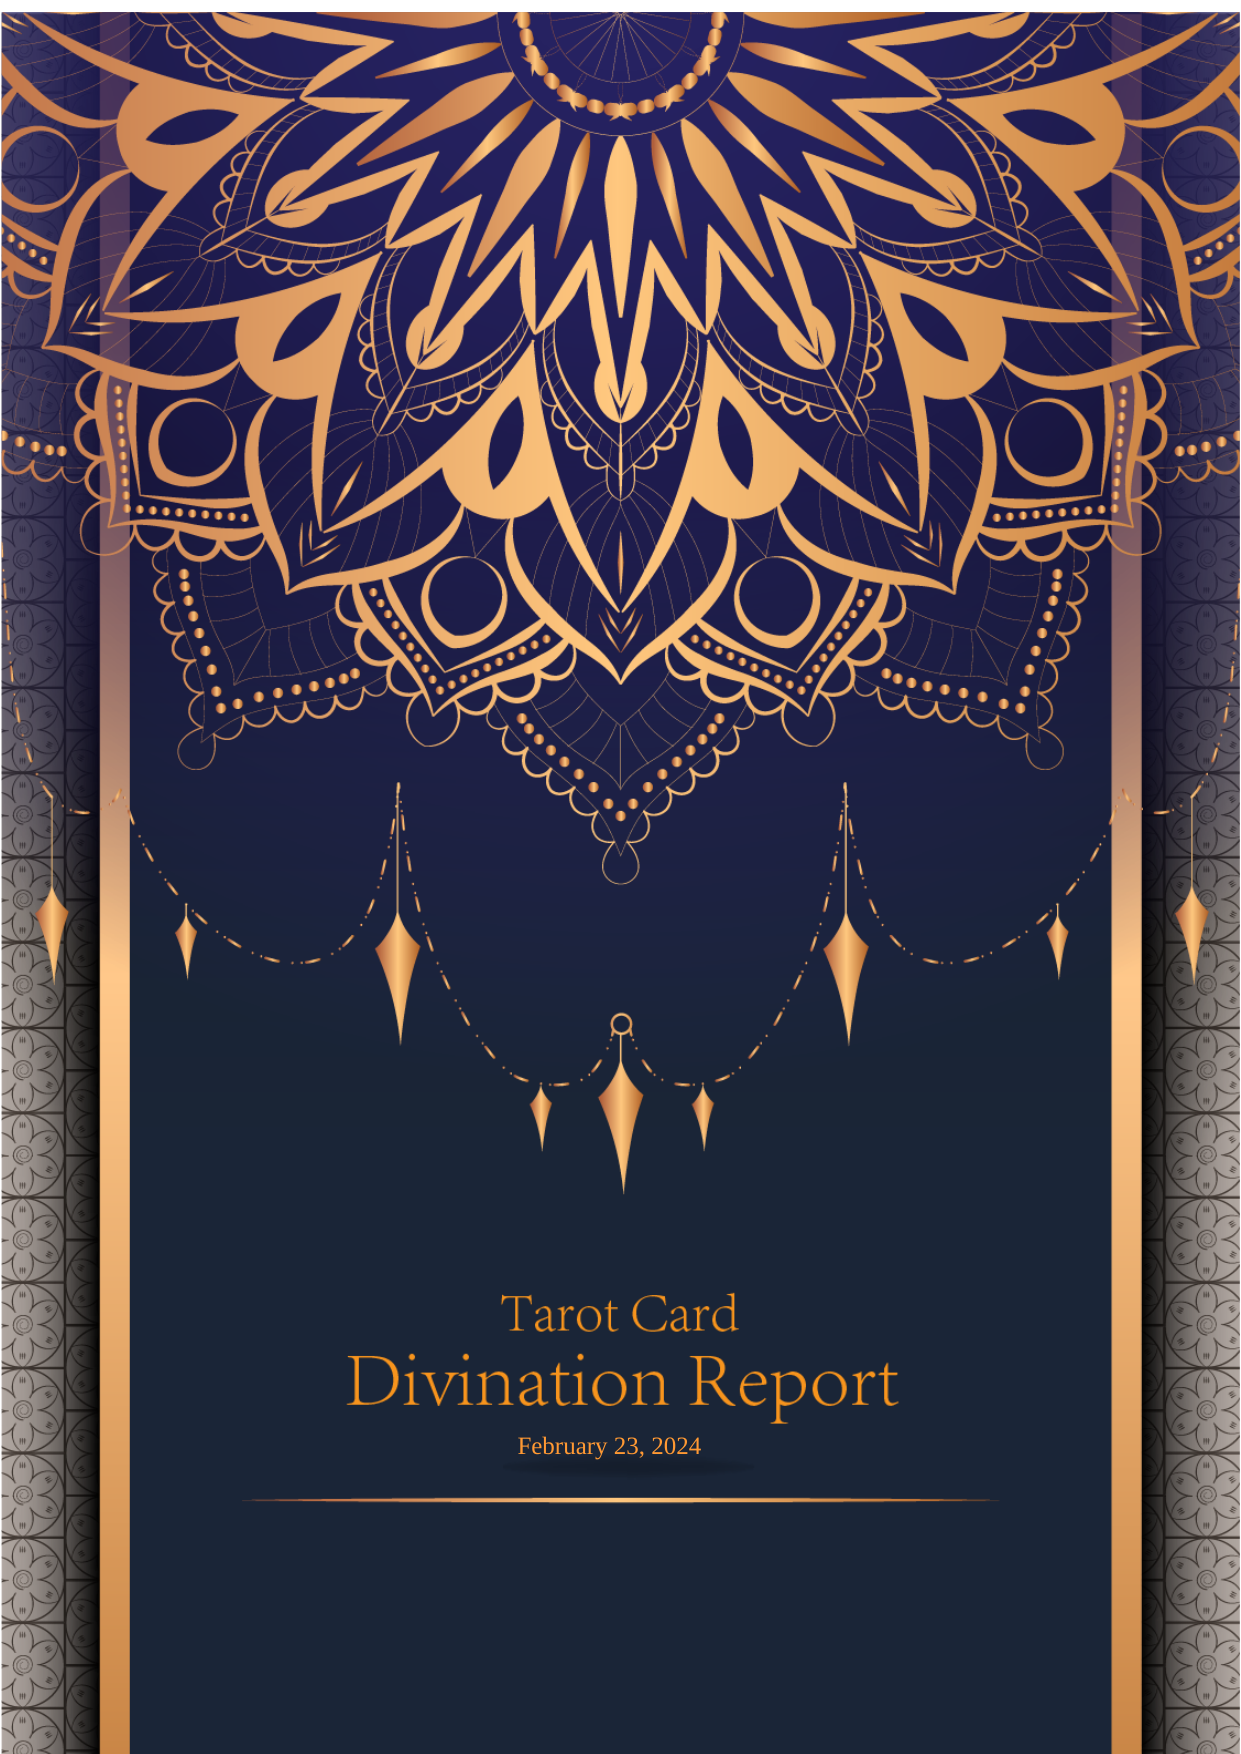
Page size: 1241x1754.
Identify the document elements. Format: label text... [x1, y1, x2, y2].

table_header February 23, 2024 [188, 1430, 1031, 1536]
picture [1, 12, 1241, 1754]
